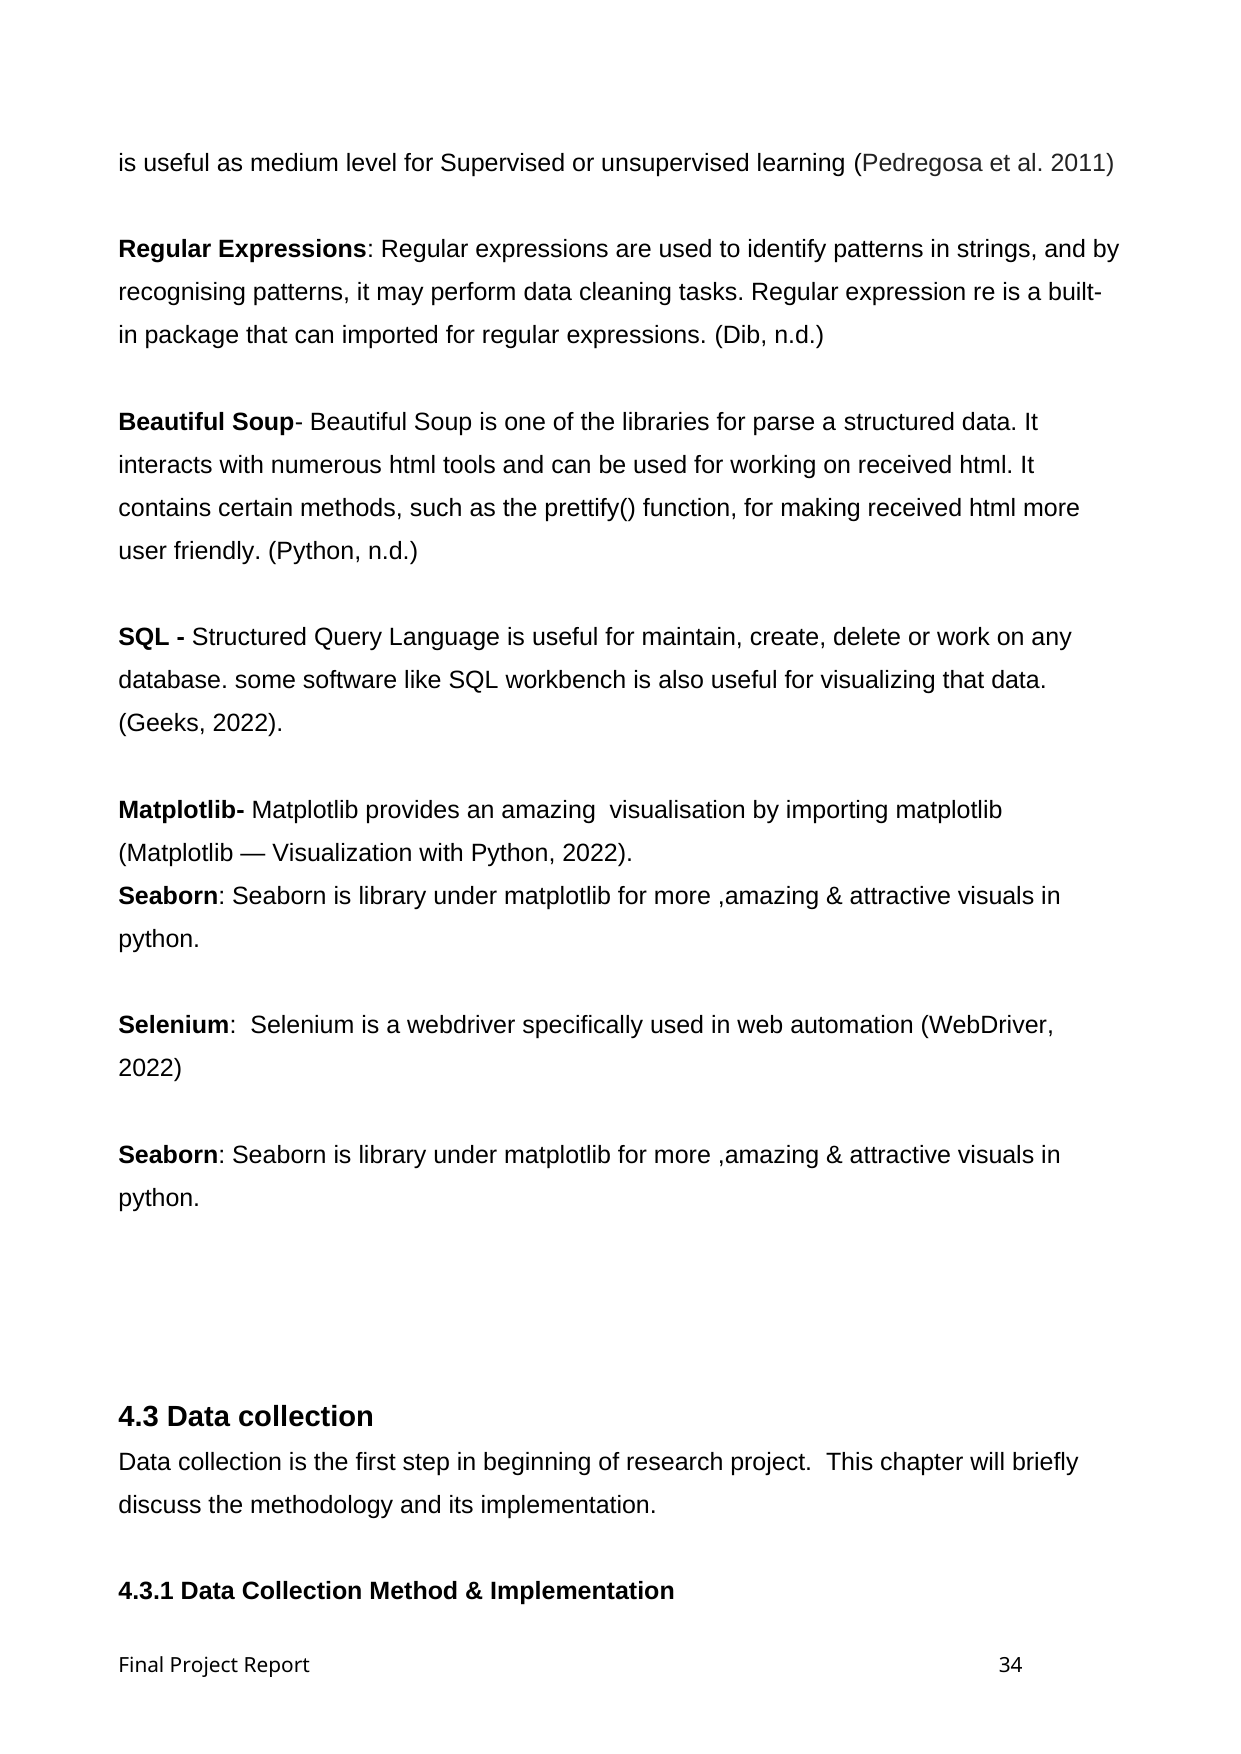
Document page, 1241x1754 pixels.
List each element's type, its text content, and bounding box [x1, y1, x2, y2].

text 4.3 Data collection Data collection is the first step in beginning of research project. This chapter will briefly discuss the methodology and its implementation. [118, 1399, 1122, 1562]
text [118, 148, 1122, 219]
text Seaborn: Seaborn is library under matplotlib for more ,amazing & attractive visuals in python. [118, 881, 1122, 953]
text SQL - Structured Query Language is useful for maintain, create, delete or work on any database. some software like SQL workbench is also useful for visualizing that data. (Geeks, 2022). [118, 622, 1122, 737]
text Selenium: Selenium is a webdriver specifically used in web automation (WebDriver, 2022) [118, 1010, 1122, 1082]
text Matplotlib- Matplotlib provides an amazing visualisation by importing matplotlib (Matplotlib — Visualization with Python, 2022). [118, 794, 1122, 866]
text Regular Expressions: Regular expressions are used to identify patterns in strings, and by recognising patterns, it may perform data cleaning tasks. Regular expression re is a built-in package that can imported for regular expressions. (Dib, n.d.) Beautiful Soup- Beautiful Soup is one of the libraries for parse a structured data. It interacts with numerous html tools and can be used for working on received html. It contains certain methods, such as the prettify() function, for making received html more user friendly. (Python, n.d.) [118, 234, 1122, 608]
text 4.3.1 Data Collection Method & Implementation [118, 1576, 1122, 1605]
text Seaborn: Seaborn is library under matplotlib for more ,amazing & attractive visuals in python. [118, 1139, 1122, 1211]
